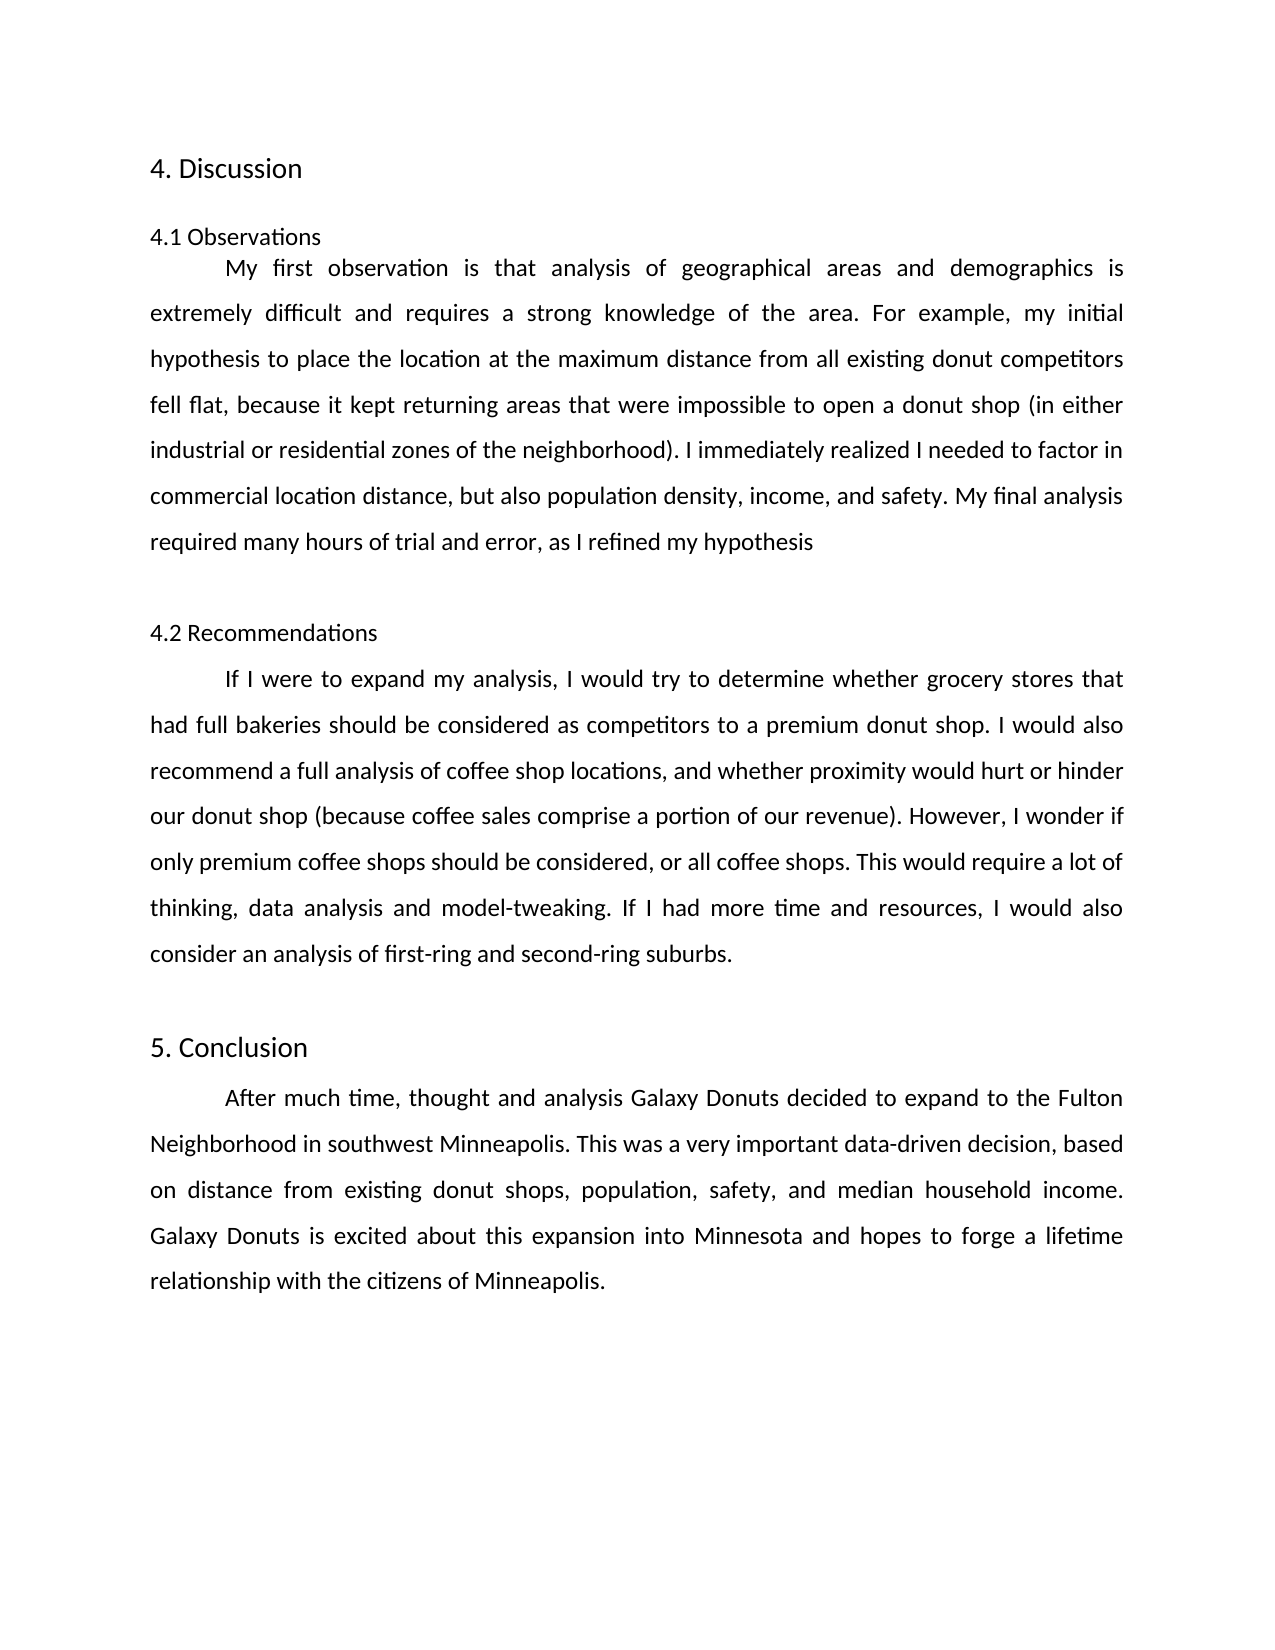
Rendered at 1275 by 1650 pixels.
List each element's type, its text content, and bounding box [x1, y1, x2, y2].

text My first observation is that analysis of geographical areas and demographics is extremely difficult and requires a strong knowledge of the area. For example, my initial hypothesis to place the location at the maximum distance from all existing donut competitors fell flat, because it kept returning areas that were impossible to open a donut shop (in either industrial or residential zones of the neighborhood). I immediately realized I needed to factor in commercial location distance, but also population density, income, and safety. My final analysis required many hours of trial and error, as I refined my hypothesis [150, 252, 1125, 557]
text 4.2 Recommendations [150, 618, 1125, 648]
text After much time, thought and analysis Galaxy Donuts decided to expand to the Fulton Neighborhood in southwest Minneapolis. This was a very important data-driven decision, based on distance from existing donut shops, population, safety, and median household income. Galaxy Donuts is excited about this expansion into Minnesota and hopes to forge a lifetime relationship with the citizens of Minneapolis. [150, 1083, 1125, 1296]
text 4.1 Observations [150, 221, 1125, 252]
text 4. Discussion [150, 150, 1125, 186]
text If I were to expand my analysis, I would try to determine whether grocery stores that had full bakeries should be considered as competitors to a premium donut shop. I would also recommend a full analysis of coffee shop locations, and whether proximity would hurt or hinder our donut shop (because coffee sales comprise a portion of our revenue). However, I wonder if only premium coffee shops should be considered, or all coffee shops. This would require a lot of thinking, data analysis and model-tweaking. If I had more time and resources, I would also consider an analysis of first-ring and second-ring suburbs. [150, 663, 1125, 968]
text 5. Conclusion [150, 1029, 1125, 1065]
